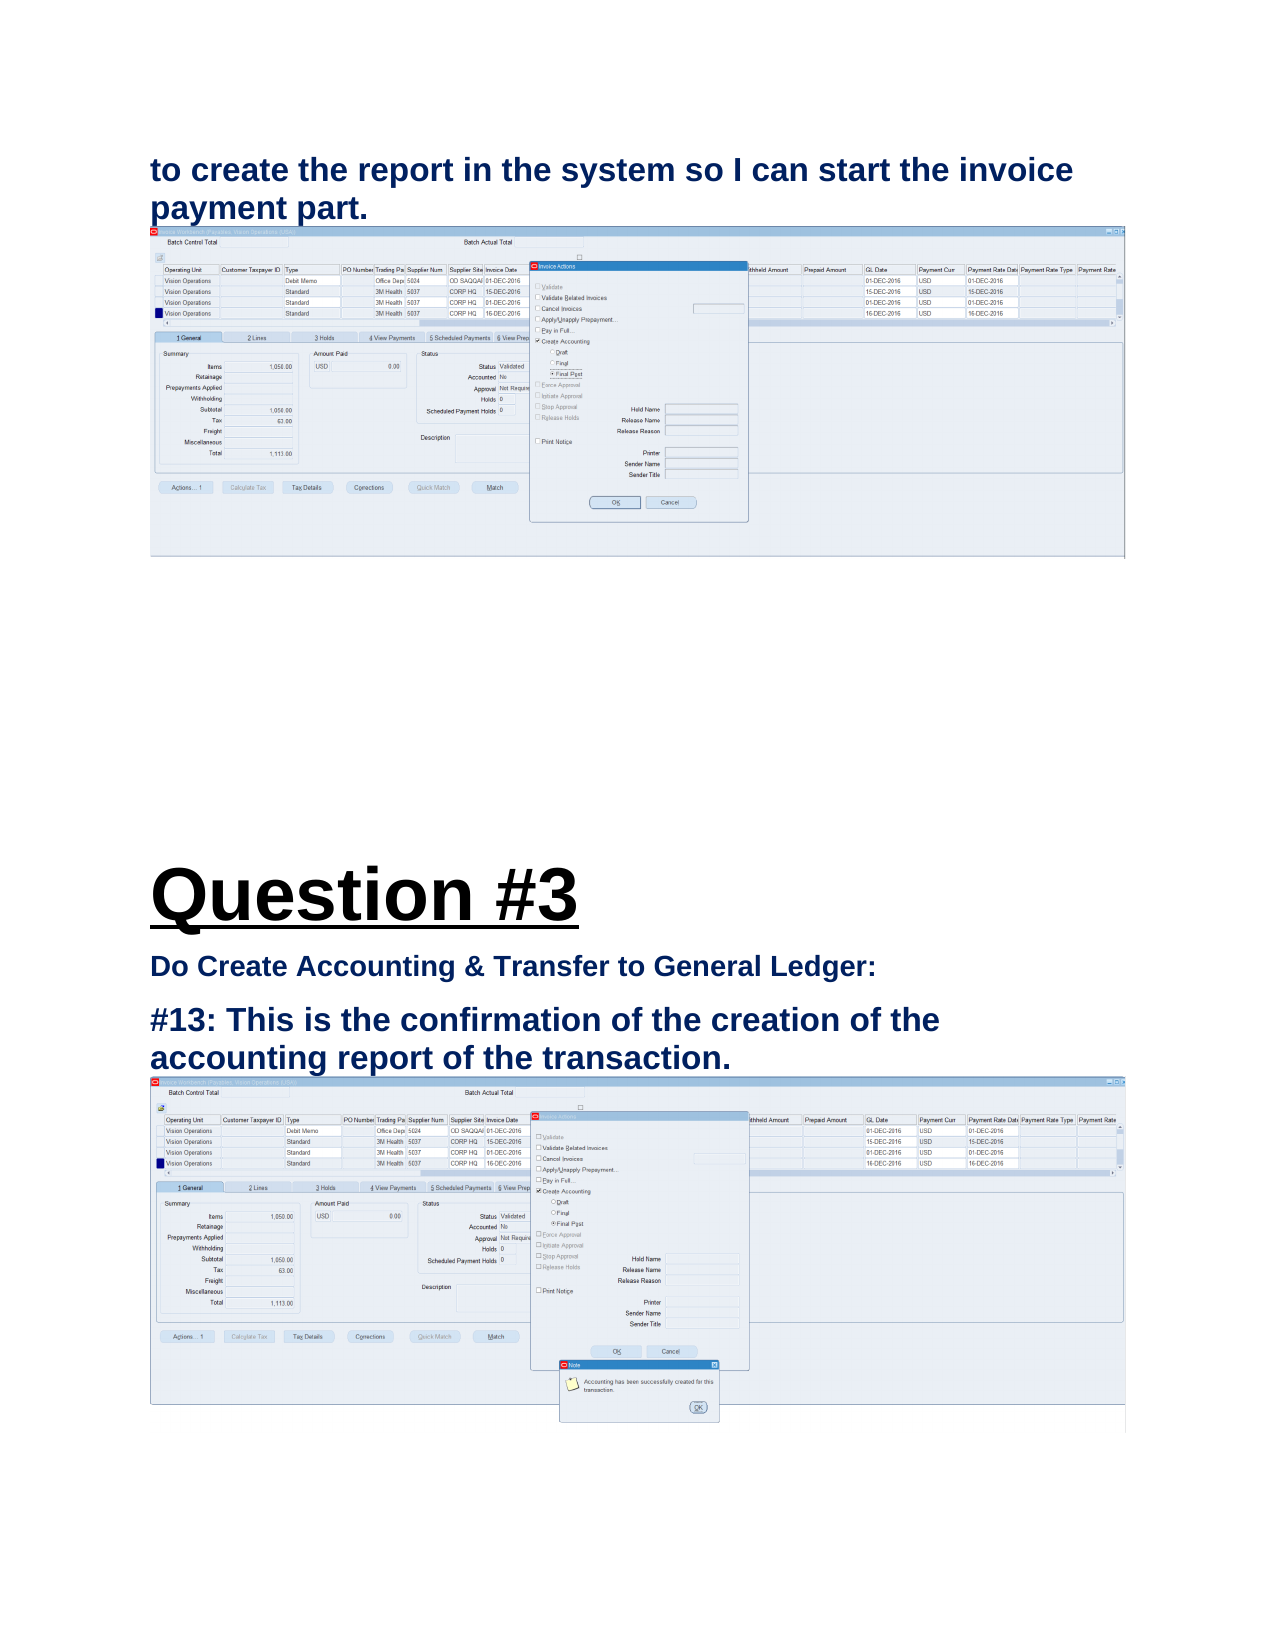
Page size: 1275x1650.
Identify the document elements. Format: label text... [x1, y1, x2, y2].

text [150, 150, 1125, 226]
text Do Create Accounting & Transfer to General Ledger: [150, 949, 1125, 983]
text Question #3 [150, 850, 1125, 937]
picture [150, 226, 1125, 559]
picture [150, 1076, 1125, 1433]
text #13: This is the confirmation of the creation of the accounting report of the transaction. [150, 1000, 1125, 1076]
